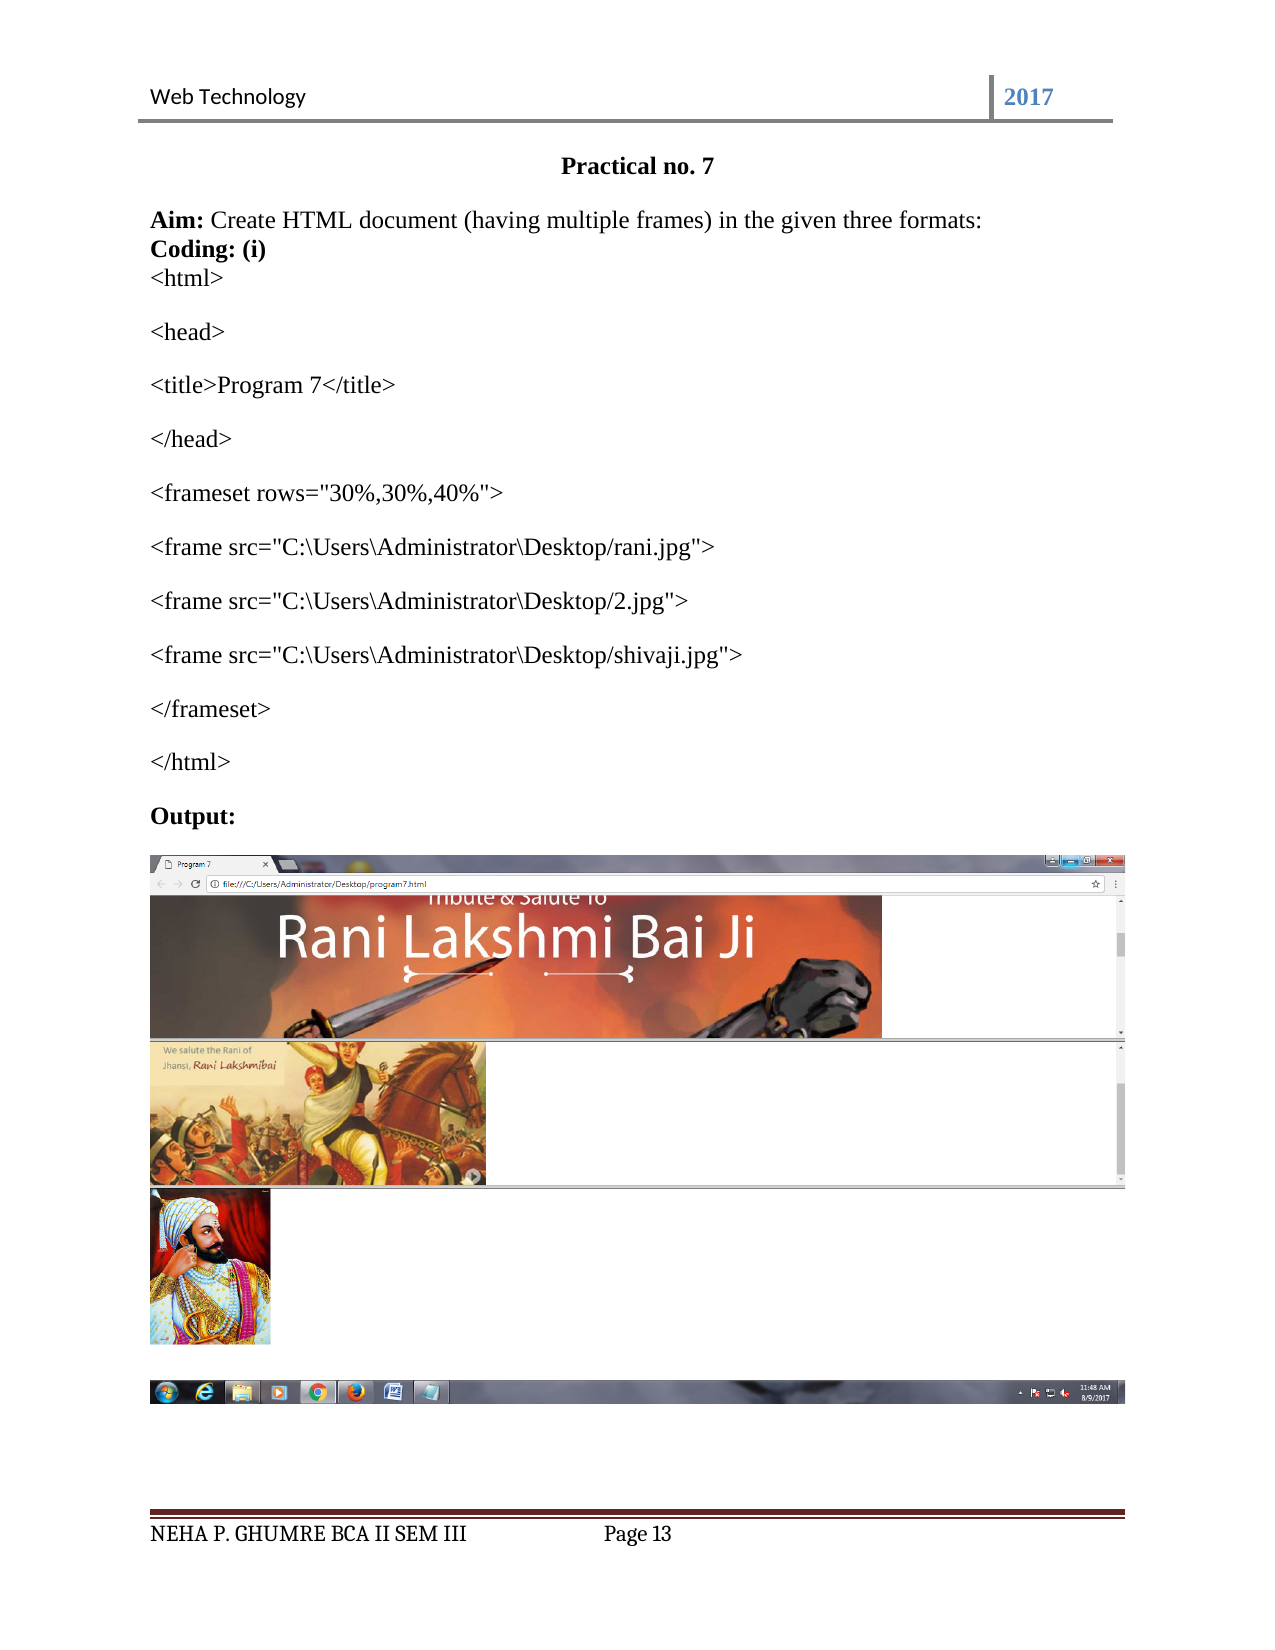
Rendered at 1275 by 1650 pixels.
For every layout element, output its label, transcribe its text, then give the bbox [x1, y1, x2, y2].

text Coding: (i) [150, 234, 1125, 263]
text <frameset rows="30%,30%,40%"> [150, 478, 1125, 507]
text </head> [150, 424, 1125, 453]
text Aim: Create HTML document (having multiple frames) in the given three formats: [150, 205, 1125, 234]
text <head> [150, 317, 1125, 345]
text </frameset> [150, 694, 1125, 722]
text <html> [150, 263, 1125, 292]
text Practical no. 7 [150, 151, 1125, 180]
text <frame src="C:\Users\Administrator\Desktop/shivaji.jpg"> [150, 640, 1125, 668]
text Output: [150, 801, 1125, 830]
picture [150, 855, 1125, 1404]
text <frame src="C:\Users\Administrator\Desktop/2.jpg"> [150, 586, 1125, 615]
text </html> [150, 747, 1125, 776]
text <frame src="C:\Users\Administrator\Desktop/rani.jpg"> [150, 532, 1125, 561]
text <title>Program 7</title> [150, 371, 1125, 399]
